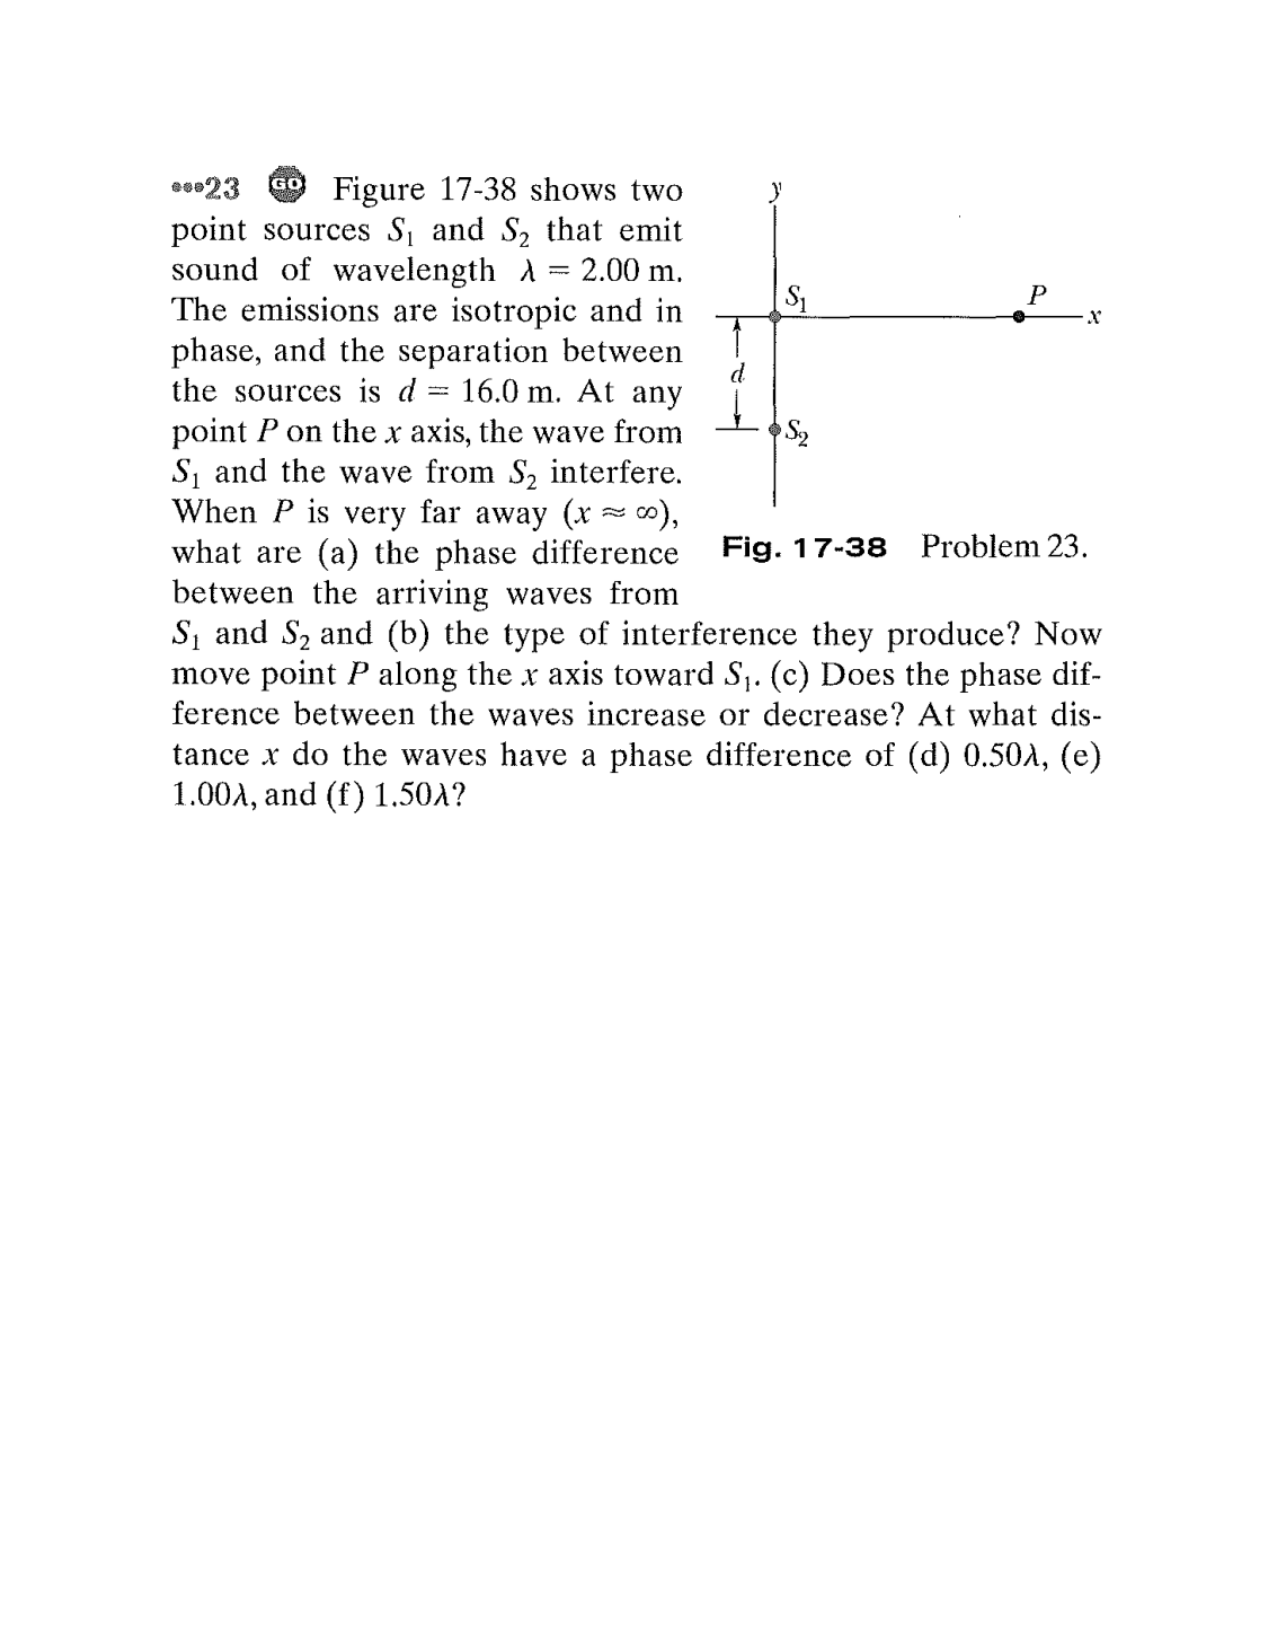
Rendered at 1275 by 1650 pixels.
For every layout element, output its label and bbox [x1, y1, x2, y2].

picture [150, 150, 1125, 827]
